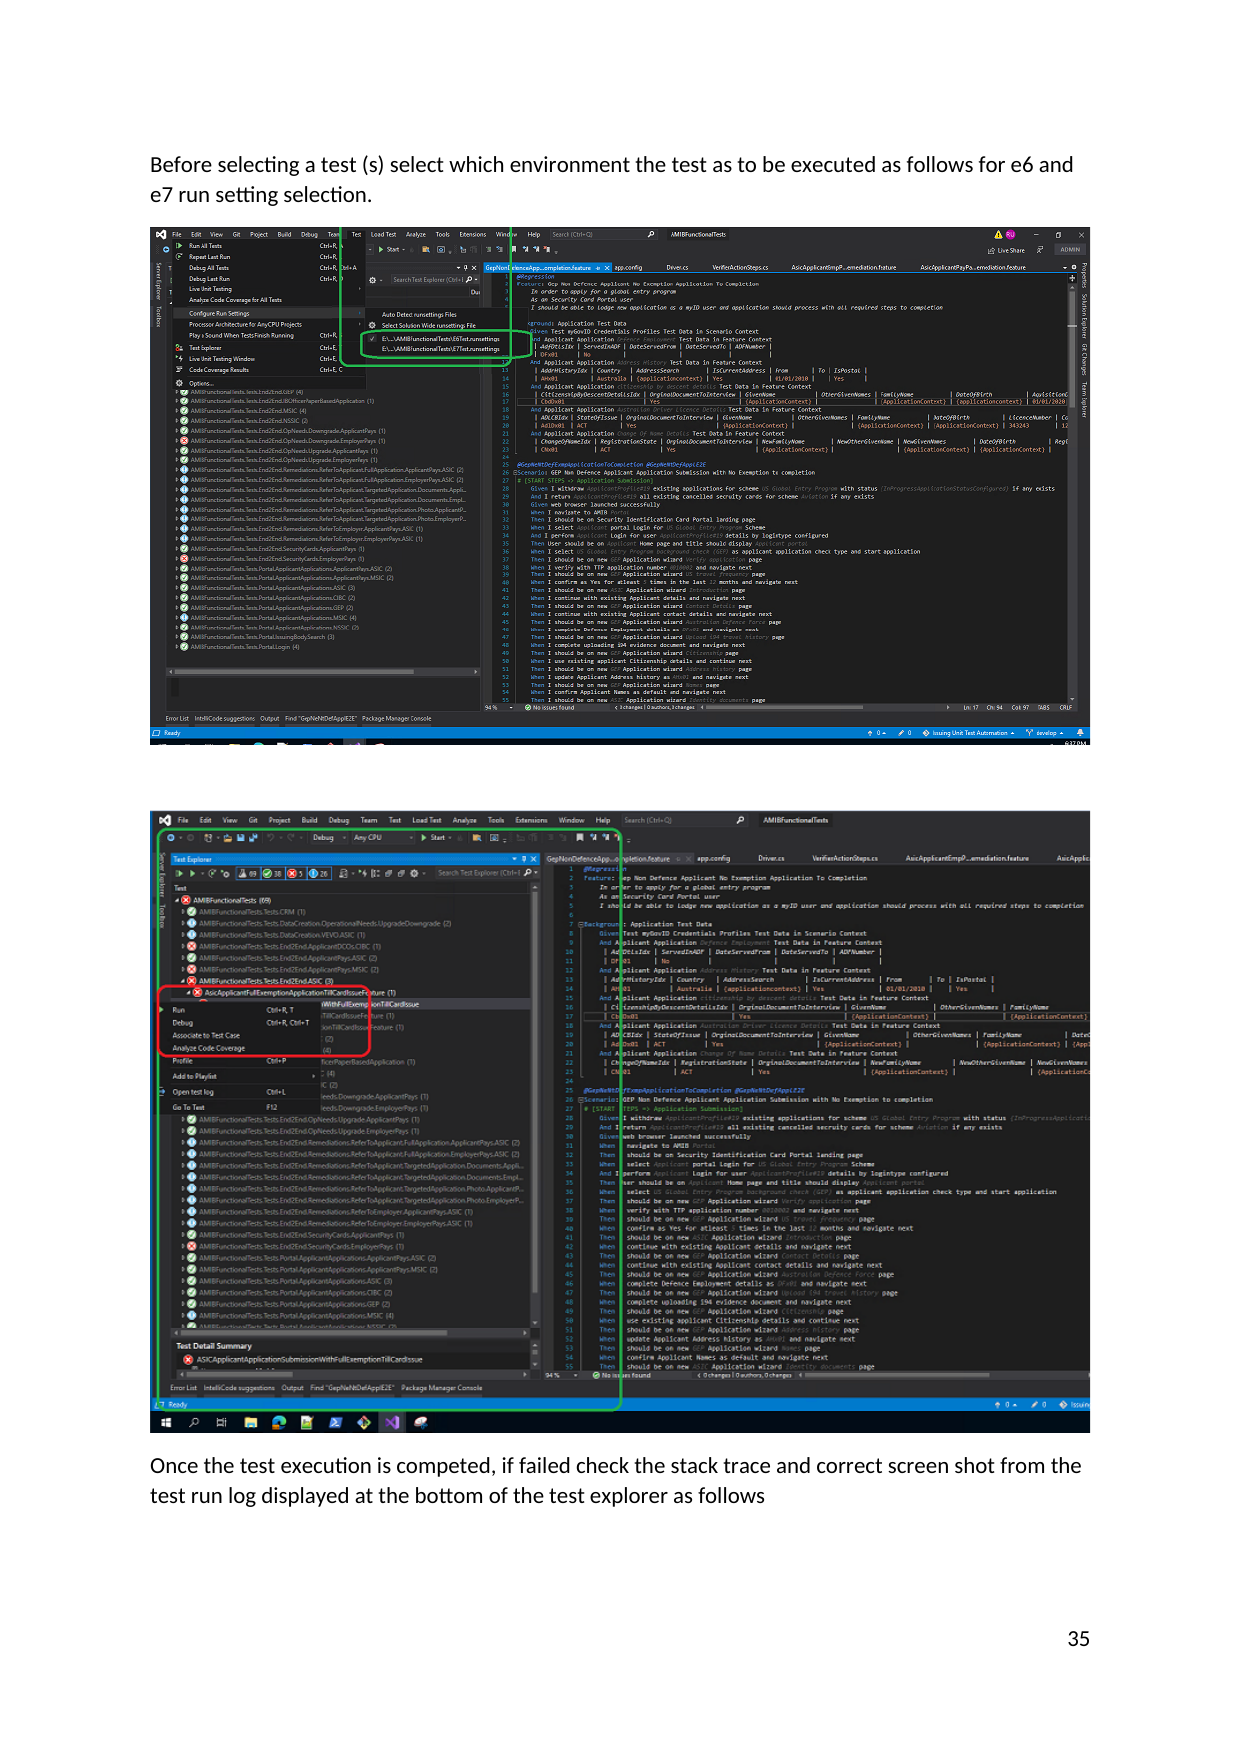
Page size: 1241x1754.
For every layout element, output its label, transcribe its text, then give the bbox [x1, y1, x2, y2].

picture [150, 227, 1091, 745]
text Before selecting a test (s) select which environment the test as to be executed as follows for e6 and e7 run setting selection. [150, 150, 1090, 208]
text Once the test execution is competed, if failed check the stack trace and correct screen shot from the test run log displayed at the bottom of the test explorer as follows [150, 1451, 1090, 1510]
picture [150, 810, 1091, 1433]
